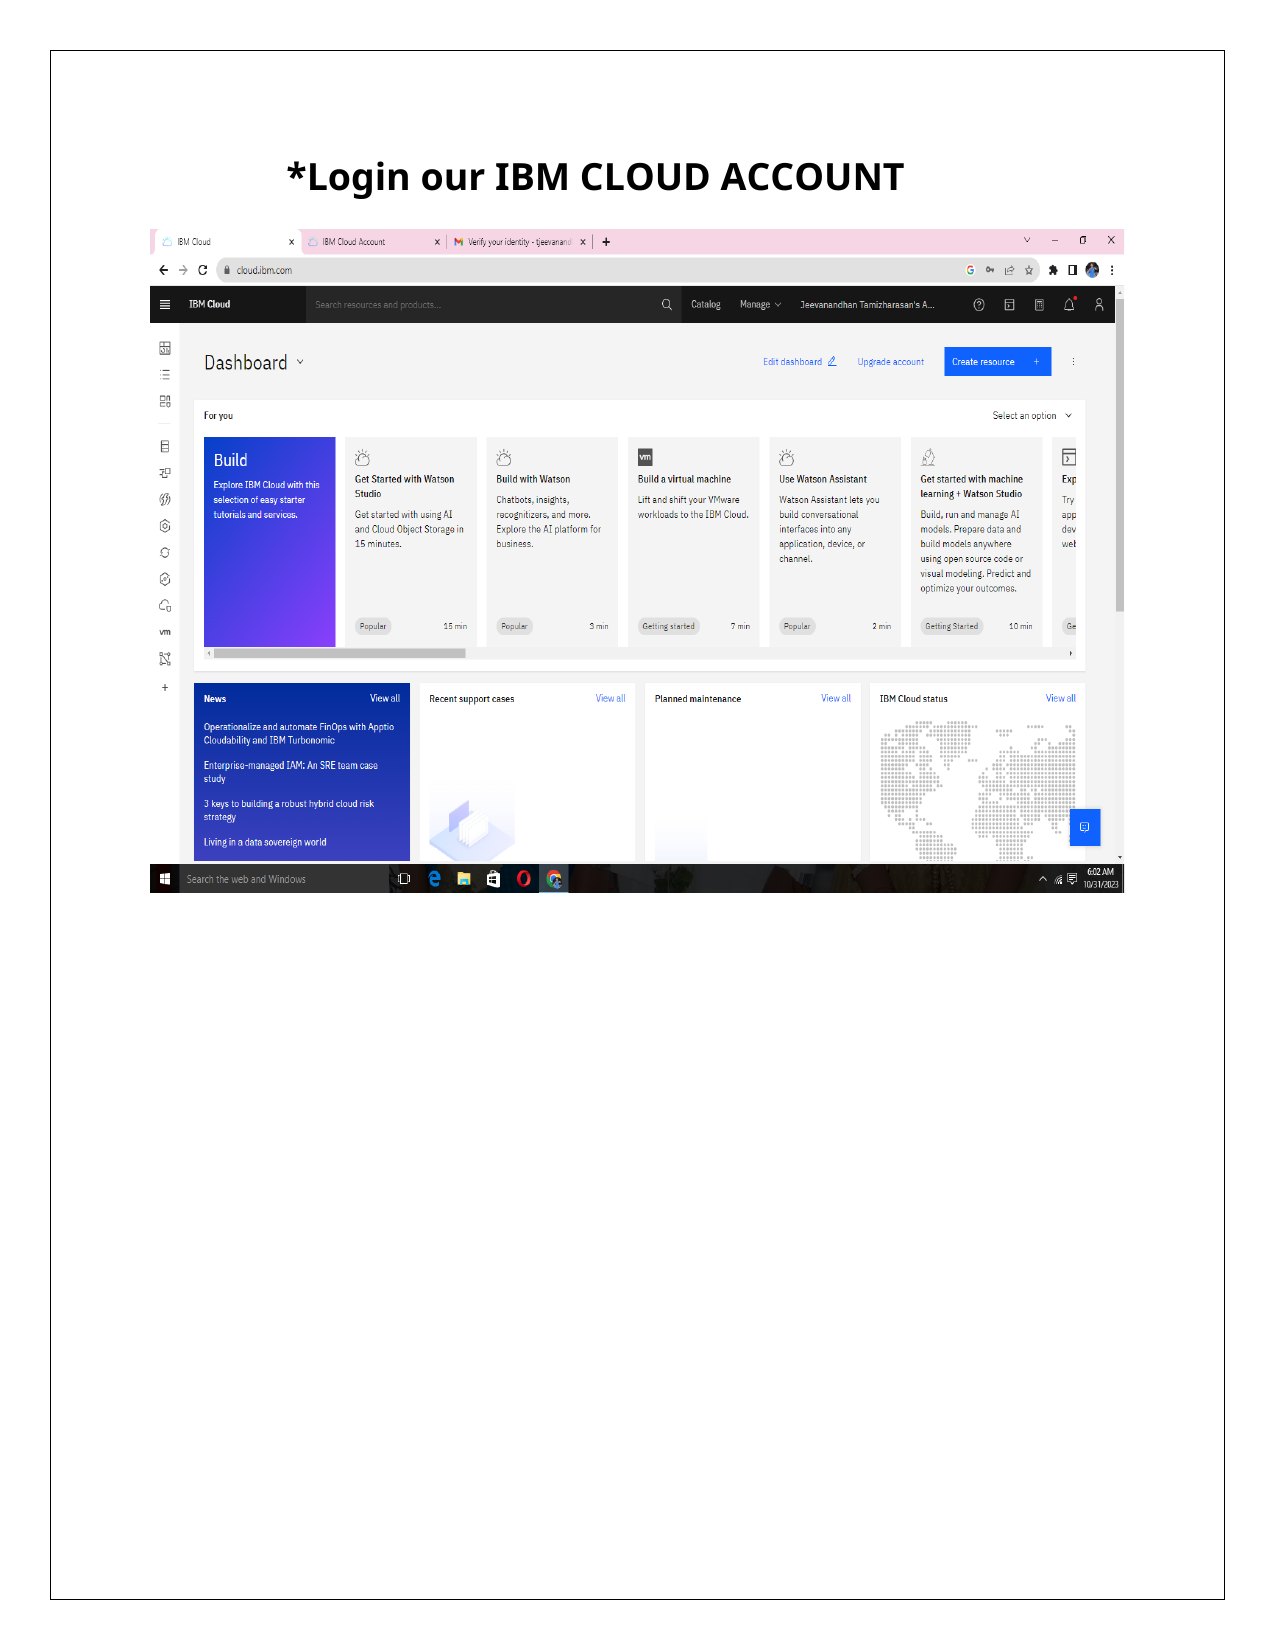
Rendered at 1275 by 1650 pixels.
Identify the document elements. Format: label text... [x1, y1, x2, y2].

picture [150, 229, 1125, 893]
text *Login our IBM CLOUD ACCOUNT [150, 150, 1125, 201]
